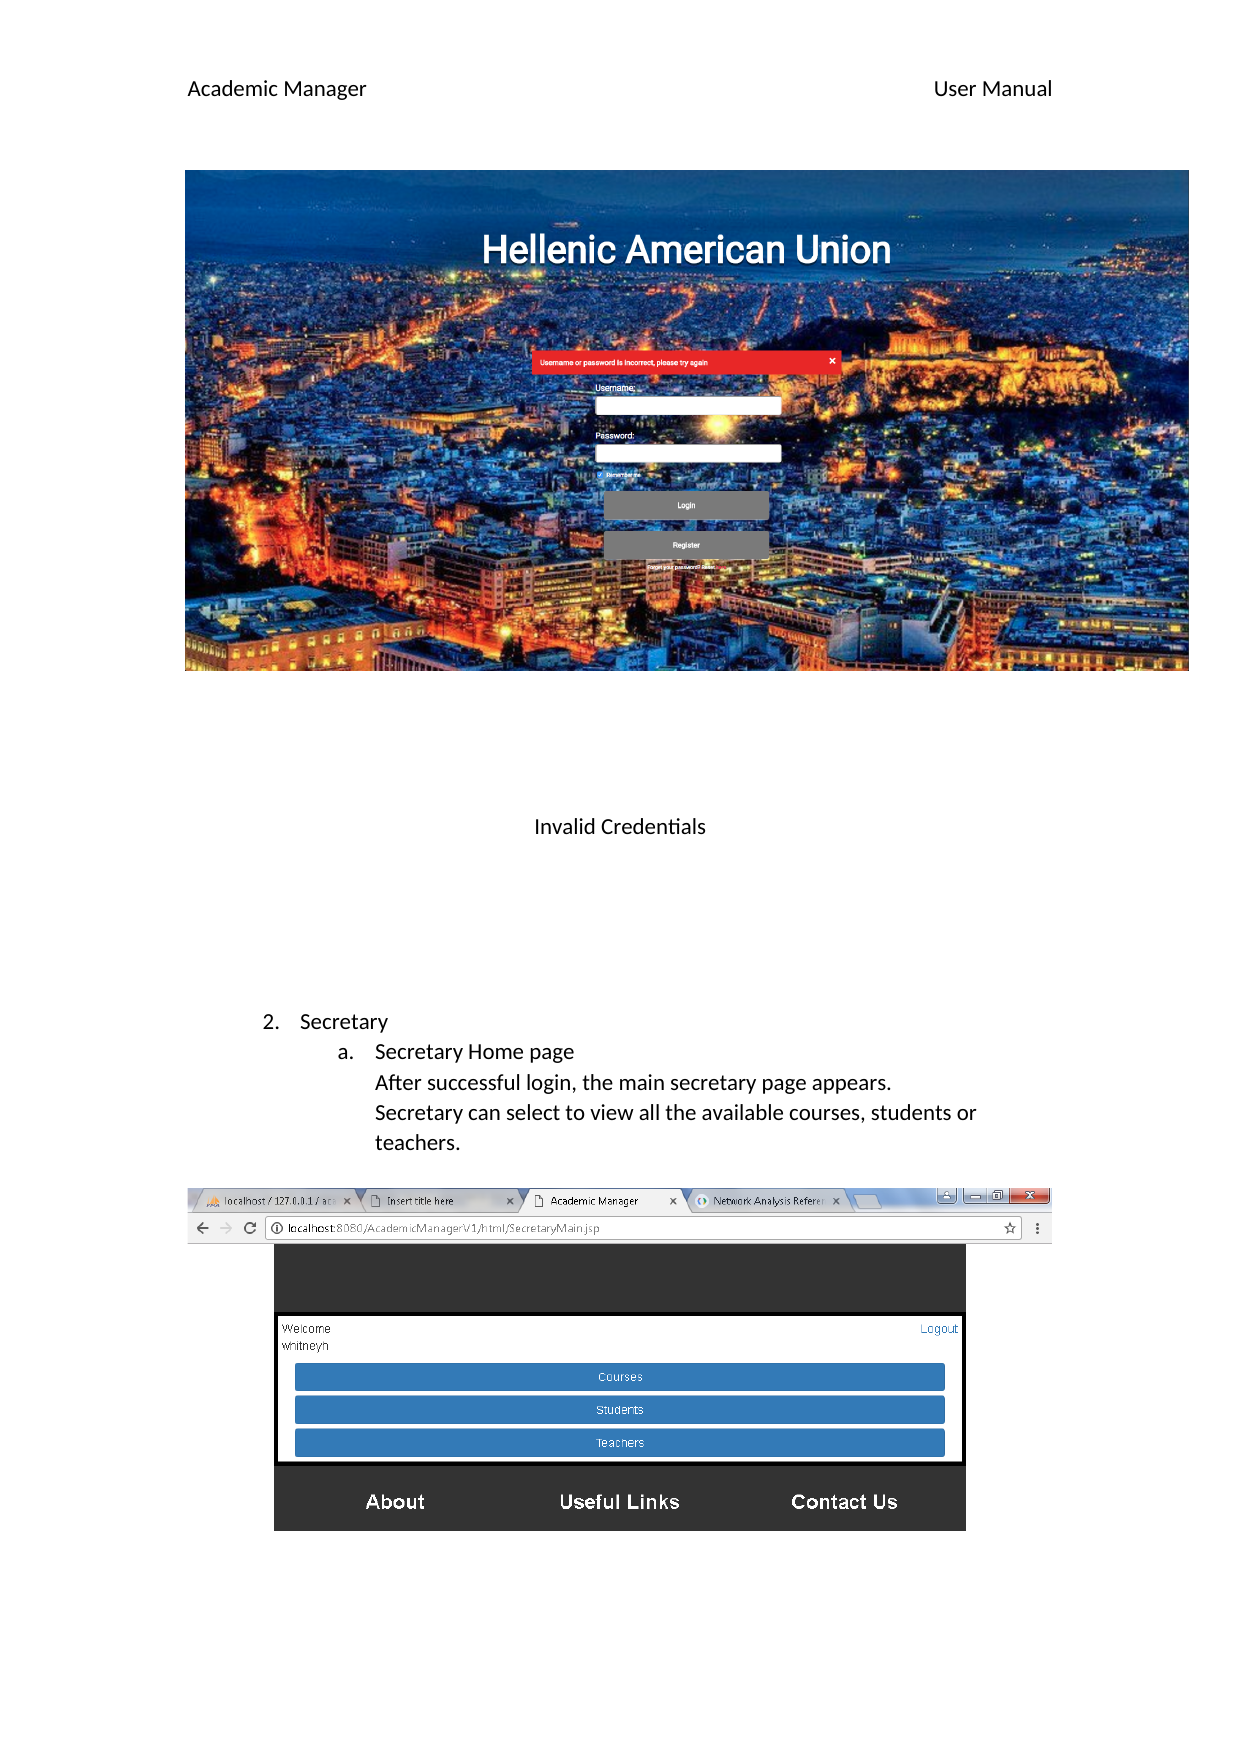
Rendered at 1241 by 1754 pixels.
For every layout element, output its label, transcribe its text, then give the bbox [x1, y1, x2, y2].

list After successful login, the main secretary page appears. Secretary can select to view all the available courses, students or teachers. [375, 1068, 1053, 1156]
text Invalid Credentials [187, 812, 1053, 840]
picture [187, 1188, 1052, 1533]
picture [185, 170, 1189, 671]
list Secretary Home page [337, 1037, 1053, 1065]
list Secretary [262, 1007, 1053, 1035]
